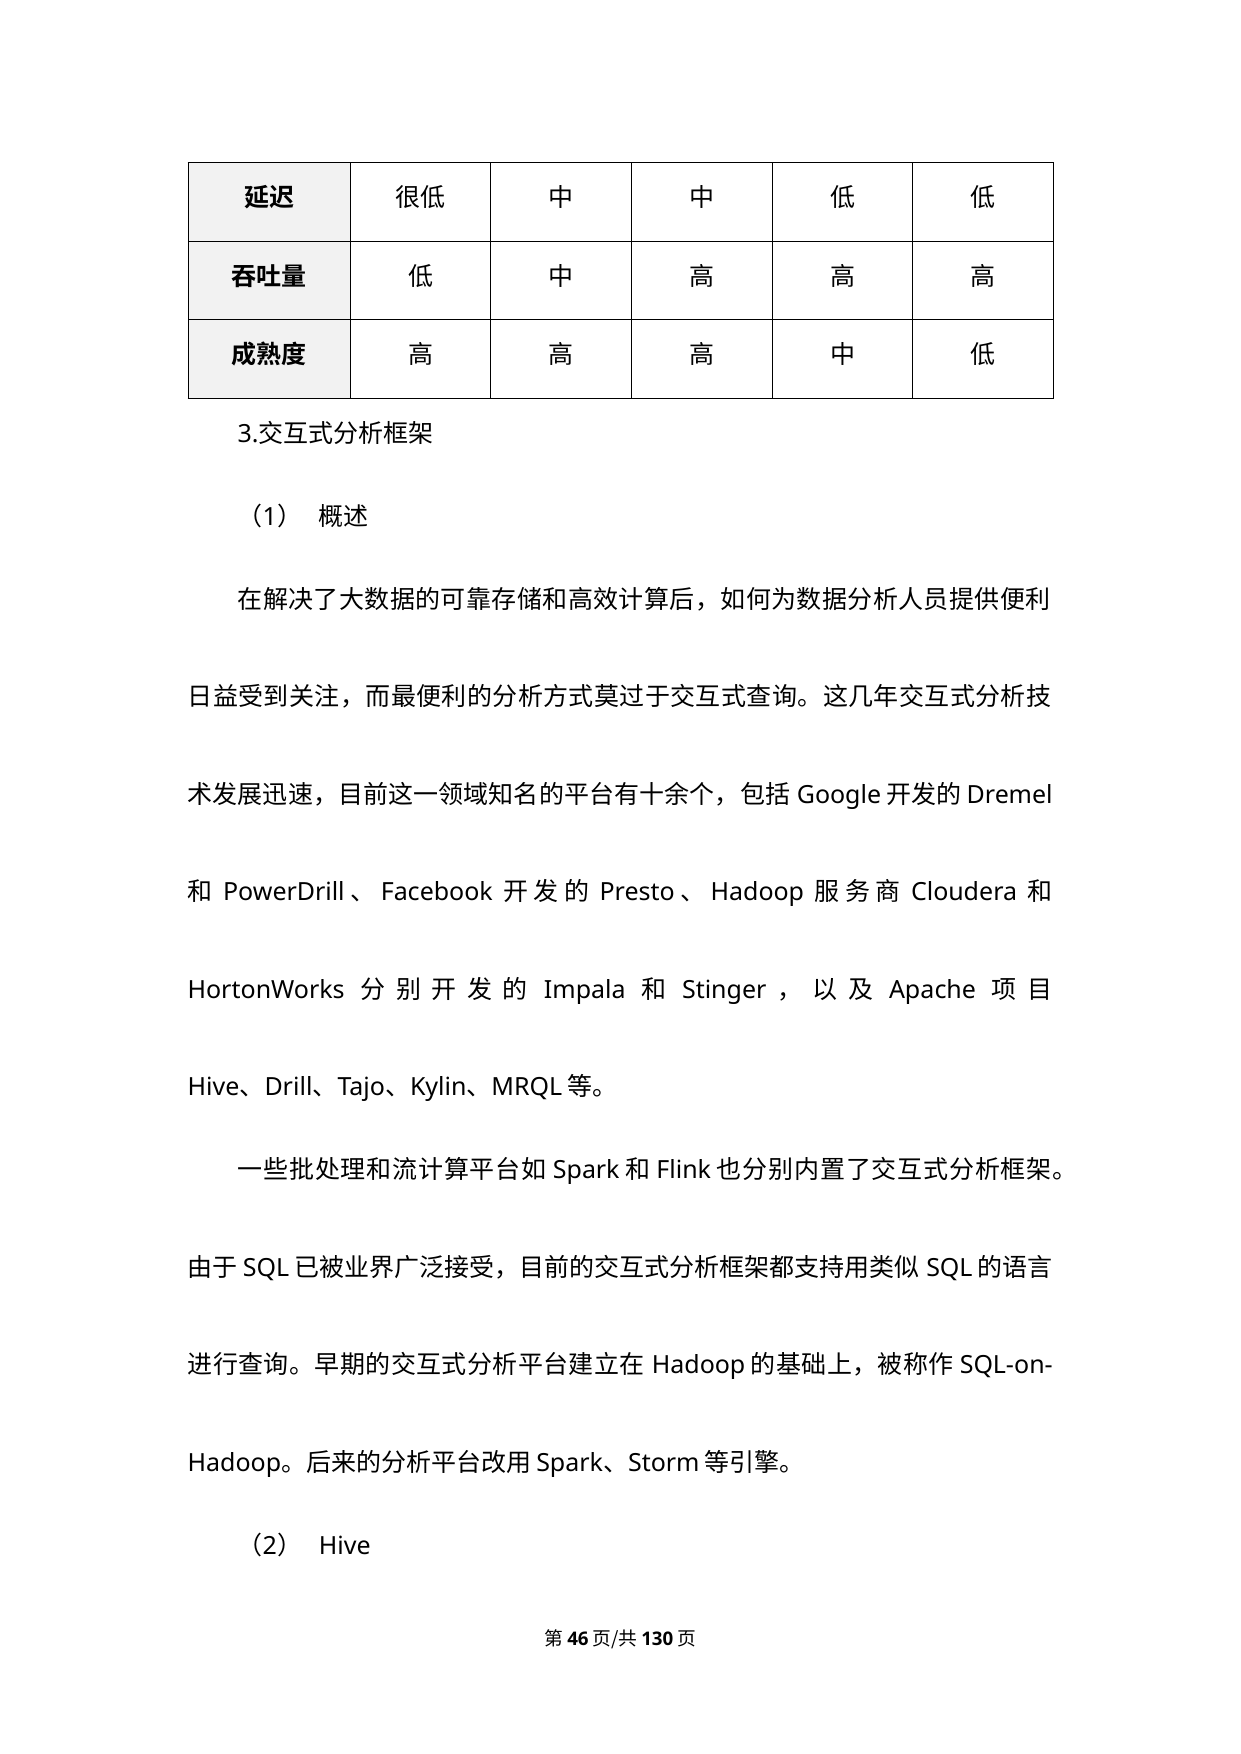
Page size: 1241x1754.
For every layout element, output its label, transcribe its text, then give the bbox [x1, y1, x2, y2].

table_cell 中 [491, 242, 631, 319]
table_cell 成熟度 [189, 320, 350, 398]
table_cell 低 [913, 163, 1053, 241]
table_cell 高 [632, 242, 772, 319]
table_cell 中 [632, 163, 772, 241]
list Hive [237, 1511, 1053, 1576]
text 一些批处理和流计算平台如Spark和Flink也分别内置了交互式分析框架。由于SQL已被业界广泛接受，目前的交互式分析框架都支持用类似SQL的语言进行查询。早期的交互式分析平台建立在Hadoop的基础上，被称作SQL-on-Hadoop。后来的分析平台改用Spark、Storm等引擎。 [187, 1136, 1053, 1493]
table_cell 低 [913, 320, 1053, 398]
table_cell 中 [773, 320, 912, 398]
table_cell 高 [913, 242, 1053, 319]
list 交互式分析框架 [237, 399, 1053, 464]
table_cell 高 [773, 242, 912, 319]
table_cell 高 [632, 320, 772, 398]
table_cell 很低 [351, 163, 490, 241]
table_cell 中 [491, 163, 631, 241]
table_cell 低 [773, 163, 912, 241]
table_cell 低 [351, 242, 490, 319]
text 在解决了大数据的可靠存储和高效计算后，如何为数据分析人员提供便利日益受到关注，而最便利的分析方式莫过于交互式查询。这几年交互式分析技术发展迅速，目前这一领域知名的平台有十余个，包括Google开发的Dremel和PowerDrill、Facebook开发的Presto、Hadoop服务商Cloudera和HortonWorks分别开发的Impala和Stinger，以及Apache项目Hive、Drill、Tajo、Kylin、MRQL等。 [187, 565, 1053, 1117]
table_cell 延迟 [189, 163, 350, 241]
table_cell 高 [491, 320, 631, 398]
list 概述 [237, 482, 1053, 547]
table_cell 高 [351, 320, 490, 398]
table_cell 吞吐量 [189, 242, 350, 319]
